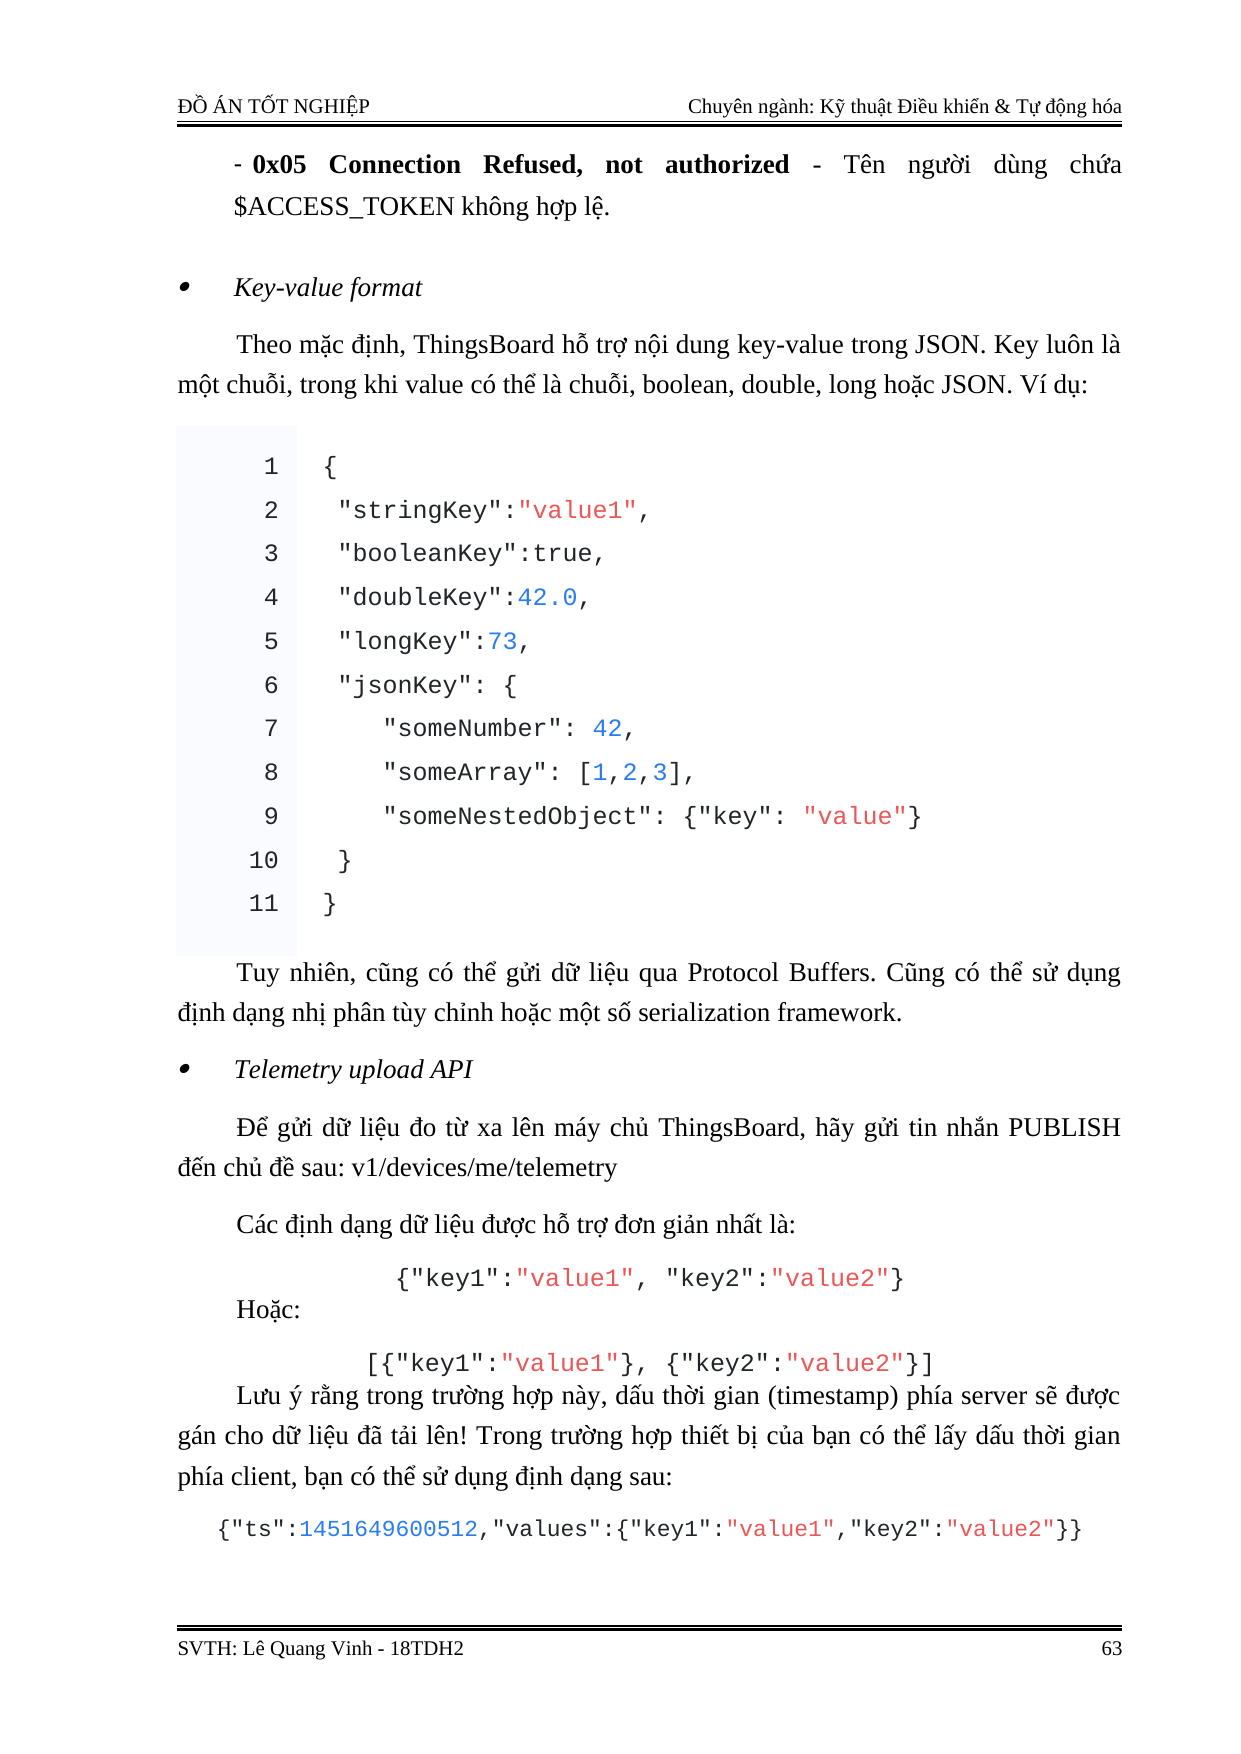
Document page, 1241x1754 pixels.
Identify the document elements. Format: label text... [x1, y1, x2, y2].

list 0x05 Connection Refused, not authorized - Tên người dùng chứa $ACCESS_TOKEN không hợp lệ. [233, 148, 1122, 221]
text Để gửi dữ liệu đo từ xa lên máy chủ ThingsBoard, hãy gửi tin nhắn PUBLISH đến chủ đề sau: v1/devices/me/telemetry [177, 1111, 1122, 1182]
text Lưu ý rằng trong trường hợp này, dấu thời gian (timestamp) phía server sẽ được gán cho dữ liệu đã tải lên! Trong trường hợp thiết bị của bạn có thể lấy dấu thời gian phía client, bạn có thể sử dụng định dạng sau: [177, 1379, 1122, 1491]
list Key-value format [177, 271, 1122, 302]
text {"ts":1451649600512,"values":{"key1":"value1","key2":"value2"}} [177, 1517, 1122, 1543]
table_header 1 2 3 4 5 6 7 8 9 10 11 [176, 426, 297, 956]
text Hoặc: [177, 1294, 1122, 1325]
text Tuy nhiên, cũng có thể gửi dữ liệu qua Protocol Buffers. Cũng có thể sử dụng định dạng nhị phân tùy chỉnh hoặc một số serialization framework. [177, 956, 1122, 1027]
list Telemetry upload API [177, 1053, 1122, 1085]
text {"key1":"value1", "key2":"value2"} [177, 1265, 1122, 1294]
text [{"key1":"value1"}, {"key2":"value2"}] [177, 1351, 1122, 1379]
table_header { "stringKey":"value1", "booleanKey":true, "doubleKey":42.0, "longKey":73, "jsonKey": { "someNumber": 42, "someArray": [1,2,3], "someNestedObject": {"key": "value"} } } [298, 426, 1240, 956]
text Theo mặc định, ThingsBoard hỗ trợ nội dung key-value trong JSON. Key luôn là một chuỗi, trong khi value có thể là chuỗi, boolean, double, long hoặc JSON. Ví dụ: [177, 328, 1122, 400]
text Các định dạng dữ liệu được hỗ trợ đơn giản nhất là: [177, 1208, 1122, 1239]
